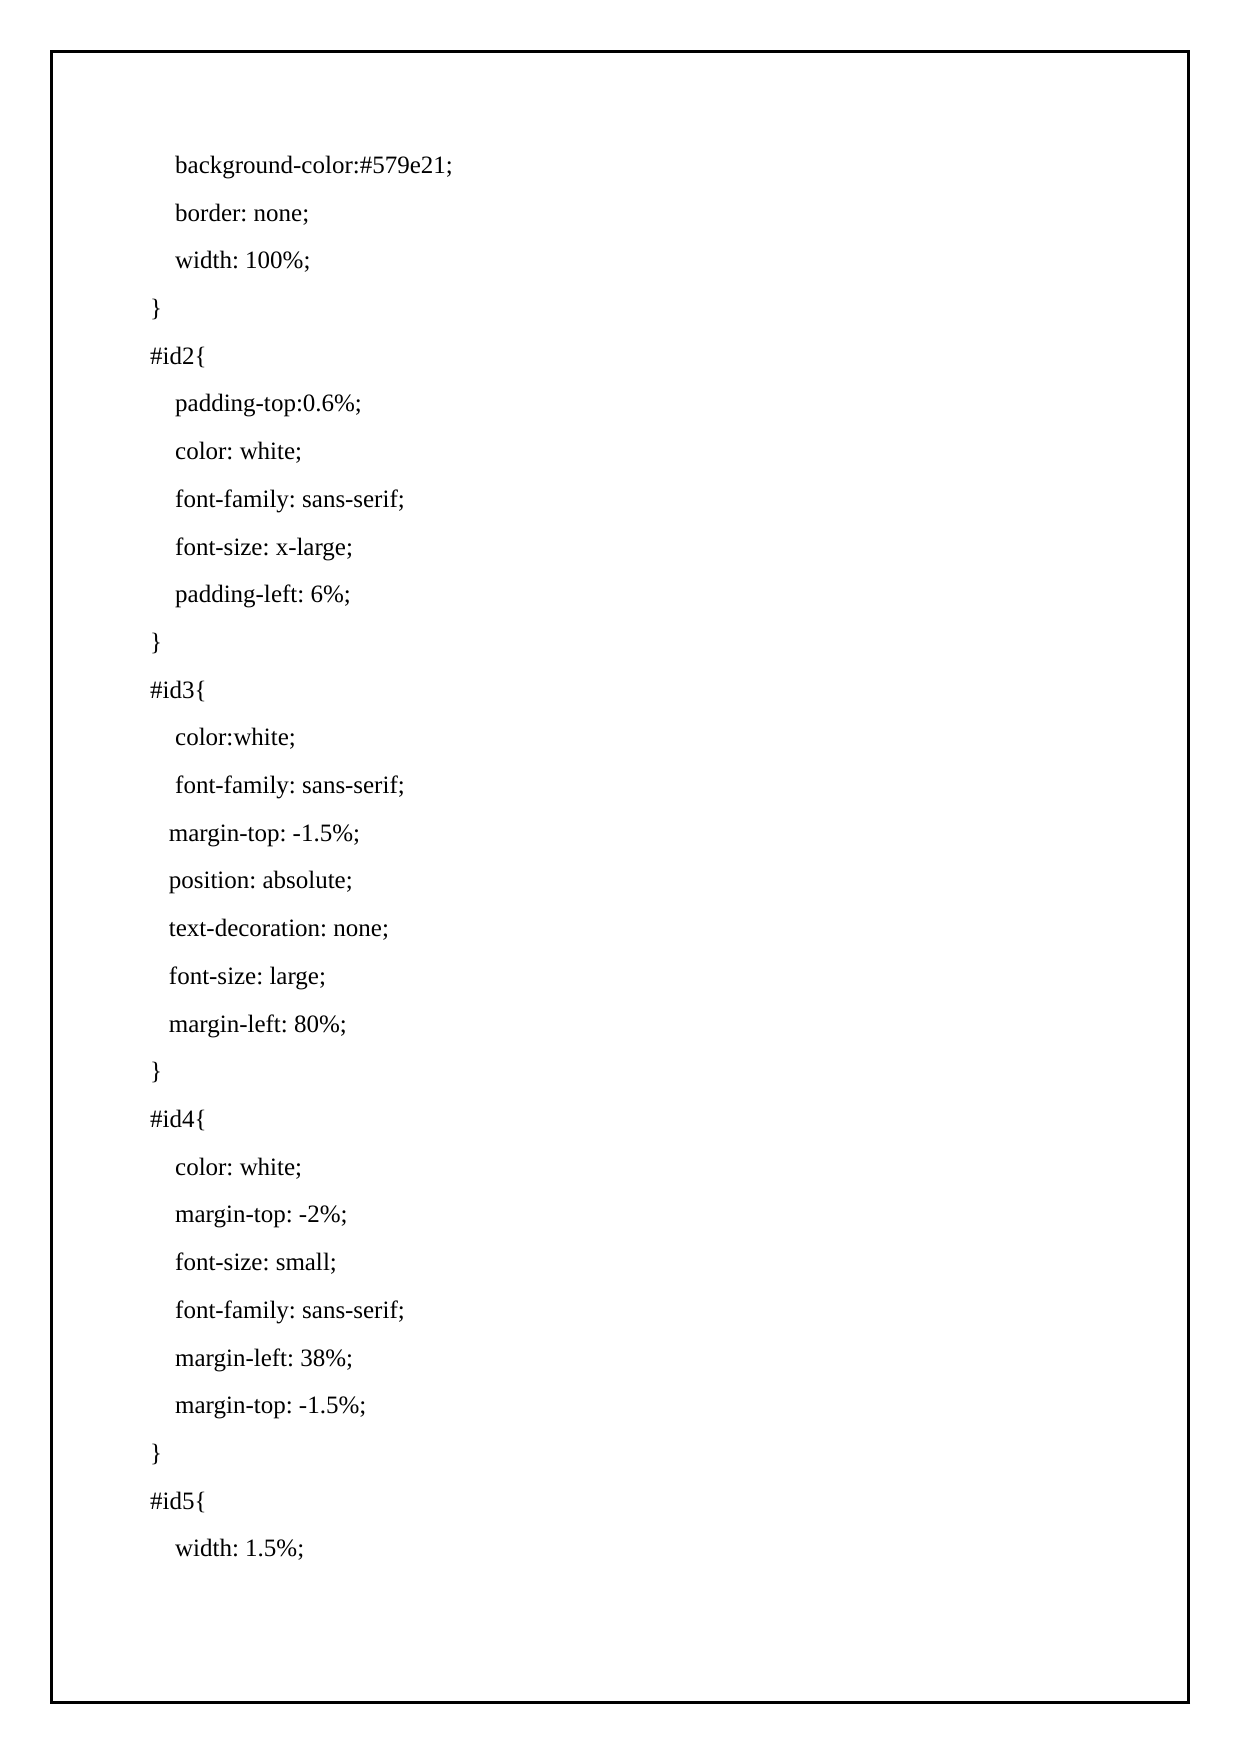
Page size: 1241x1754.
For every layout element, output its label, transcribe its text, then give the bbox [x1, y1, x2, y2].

text border: none; [150, 198, 1090, 226]
text font-size: large; [150, 961, 1090, 990]
text } [150, 627, 1090, 656]
text width: 1.5%; [150, 1533, 1090, 1562]
text } [150, 293, 1090, 322]
text padding-left: 6%; [150, 579, 1090, 608]
text position: absolute; [150, 866, 1090, 894]
text #id2{ [150, 341, 1090, 369]
text background-color:#579e21; [150, 150, 1090, 179]
text font-size: small; [150, 1247, 1090, 1276]
text font-family: sans-serif; [150, 484, 1090, 513]
text margin-left: 38%; [150, 1343, 1090, 1371]
text #id3{ [150, 675, 1090, 703]
text margin-top: -1.5%; [150, 1390, 1090, 1419]
text margin-left: 80%; [150, 1009, 1090, 1037]
text } [150, 1438, 1090, 1467]
text #id5{ [150, 1486, 1090, 1514]
text color:white; [150, 722, 1090, 751]
text font-size: x-large; [150, 532, 1090, 560]
text width: 100%; [150, 245, 1090, 274]
text #id4{ [150, 1104, 1090, 1133]
text font-family: sans-serif; [150, 1295, 1090, 1324]
text margin-top: -1.5%; [150, 818, 1090, 847]
text font-family: sans-serif; [150, 770, 1090, 799]
text margin-top: -2%; [150, 1199, 1090, 1228]
text color: white; [150, 1152, 1090, 1181]
text padding-top:0.6%; [150, 388, 1090, 417]
text text-decoration: none; [150, 913, 1090, 942]
text } [150, 1056, 1090, 1085]
text color: white; [150, 436, 1090, 465]
